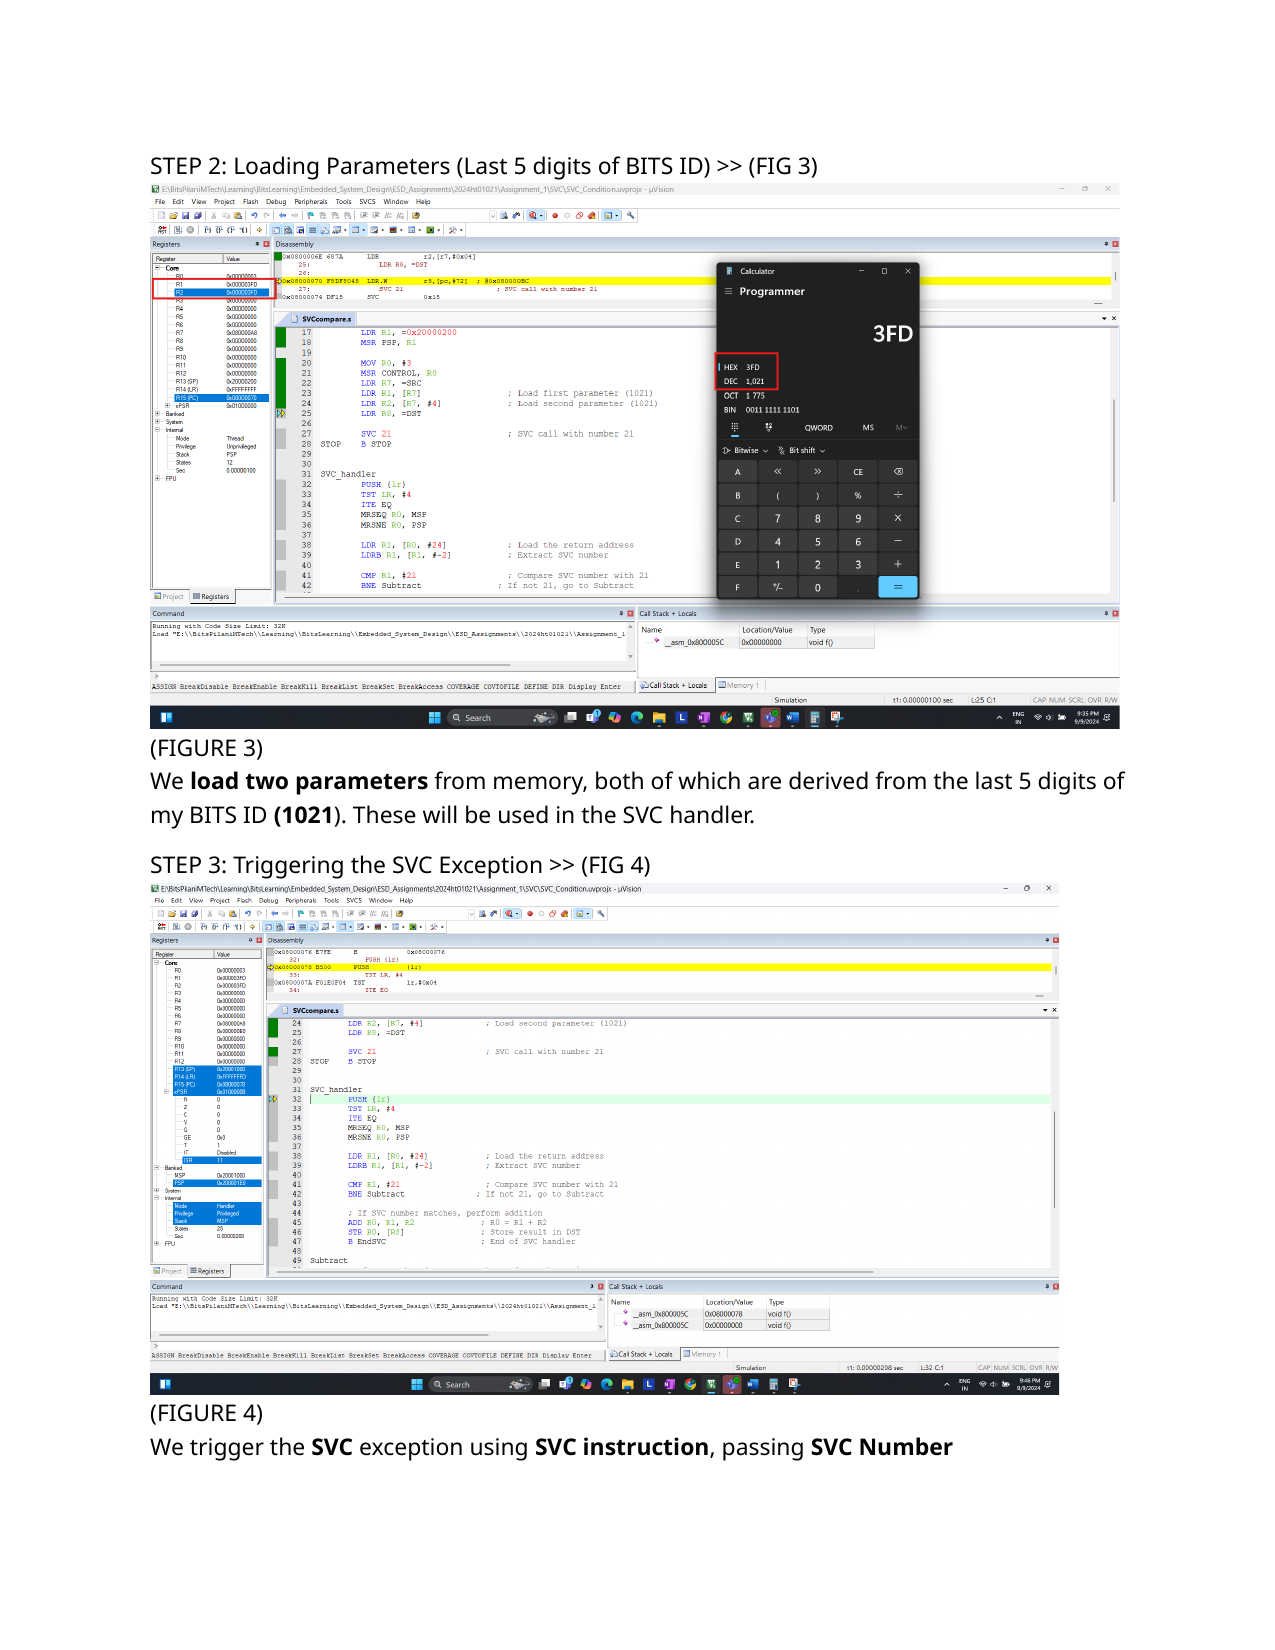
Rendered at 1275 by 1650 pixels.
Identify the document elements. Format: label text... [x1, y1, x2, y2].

picture [150, 183, 1120, 729]
picture [150, 883, 1060, 1395]
